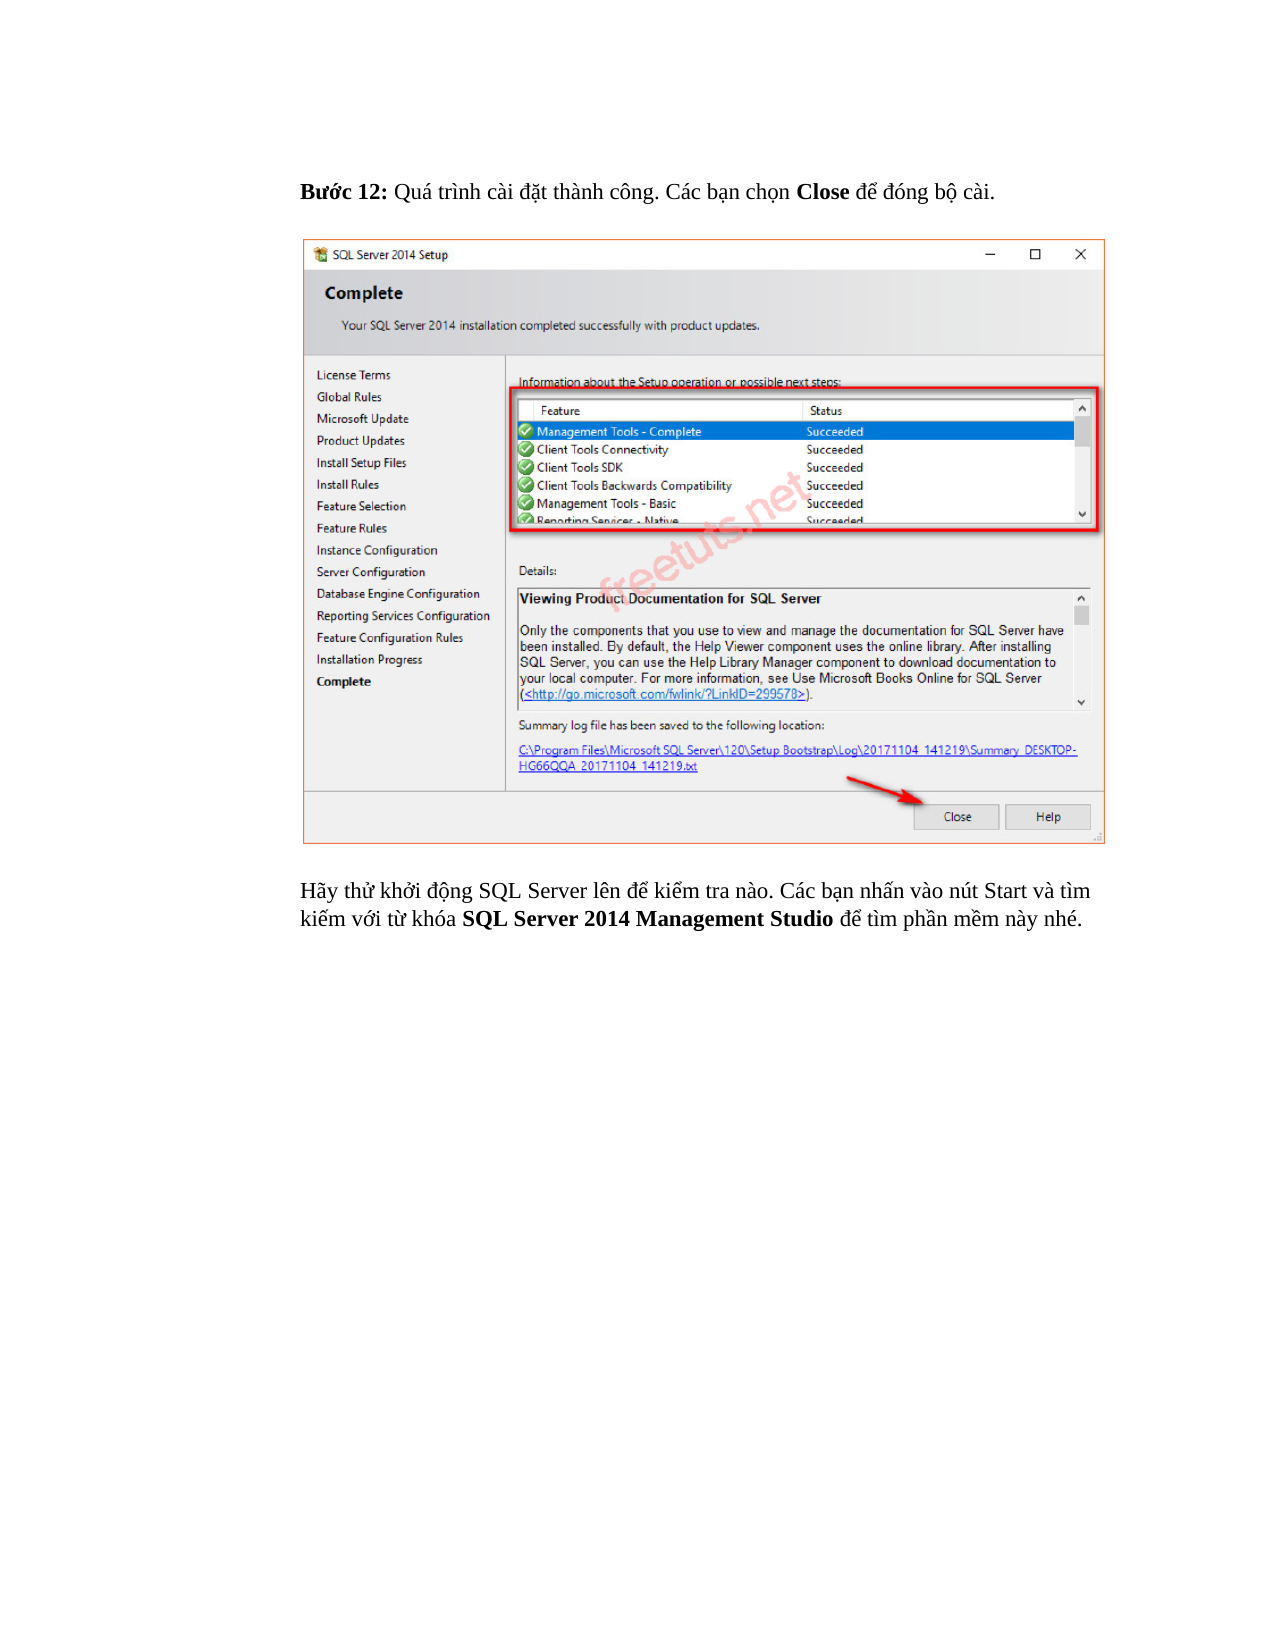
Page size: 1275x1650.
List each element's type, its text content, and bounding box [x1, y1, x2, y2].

list Hãy thử khởi động SQL Server lên để kiểm tra nào. Các bạn nhấn vào nút Start và tìm kiếm với từ khóa SQL Server 2014 Management Studio để tìm phần mềm này nhé. [300, 877, 1125, 931]
picture [300, 235, 1107, 846]
list Bước 12: Quá trình cài đặt thành công. Các bạn chọn Close để đóng bộ cài. [300, 178, 1125, 205]
